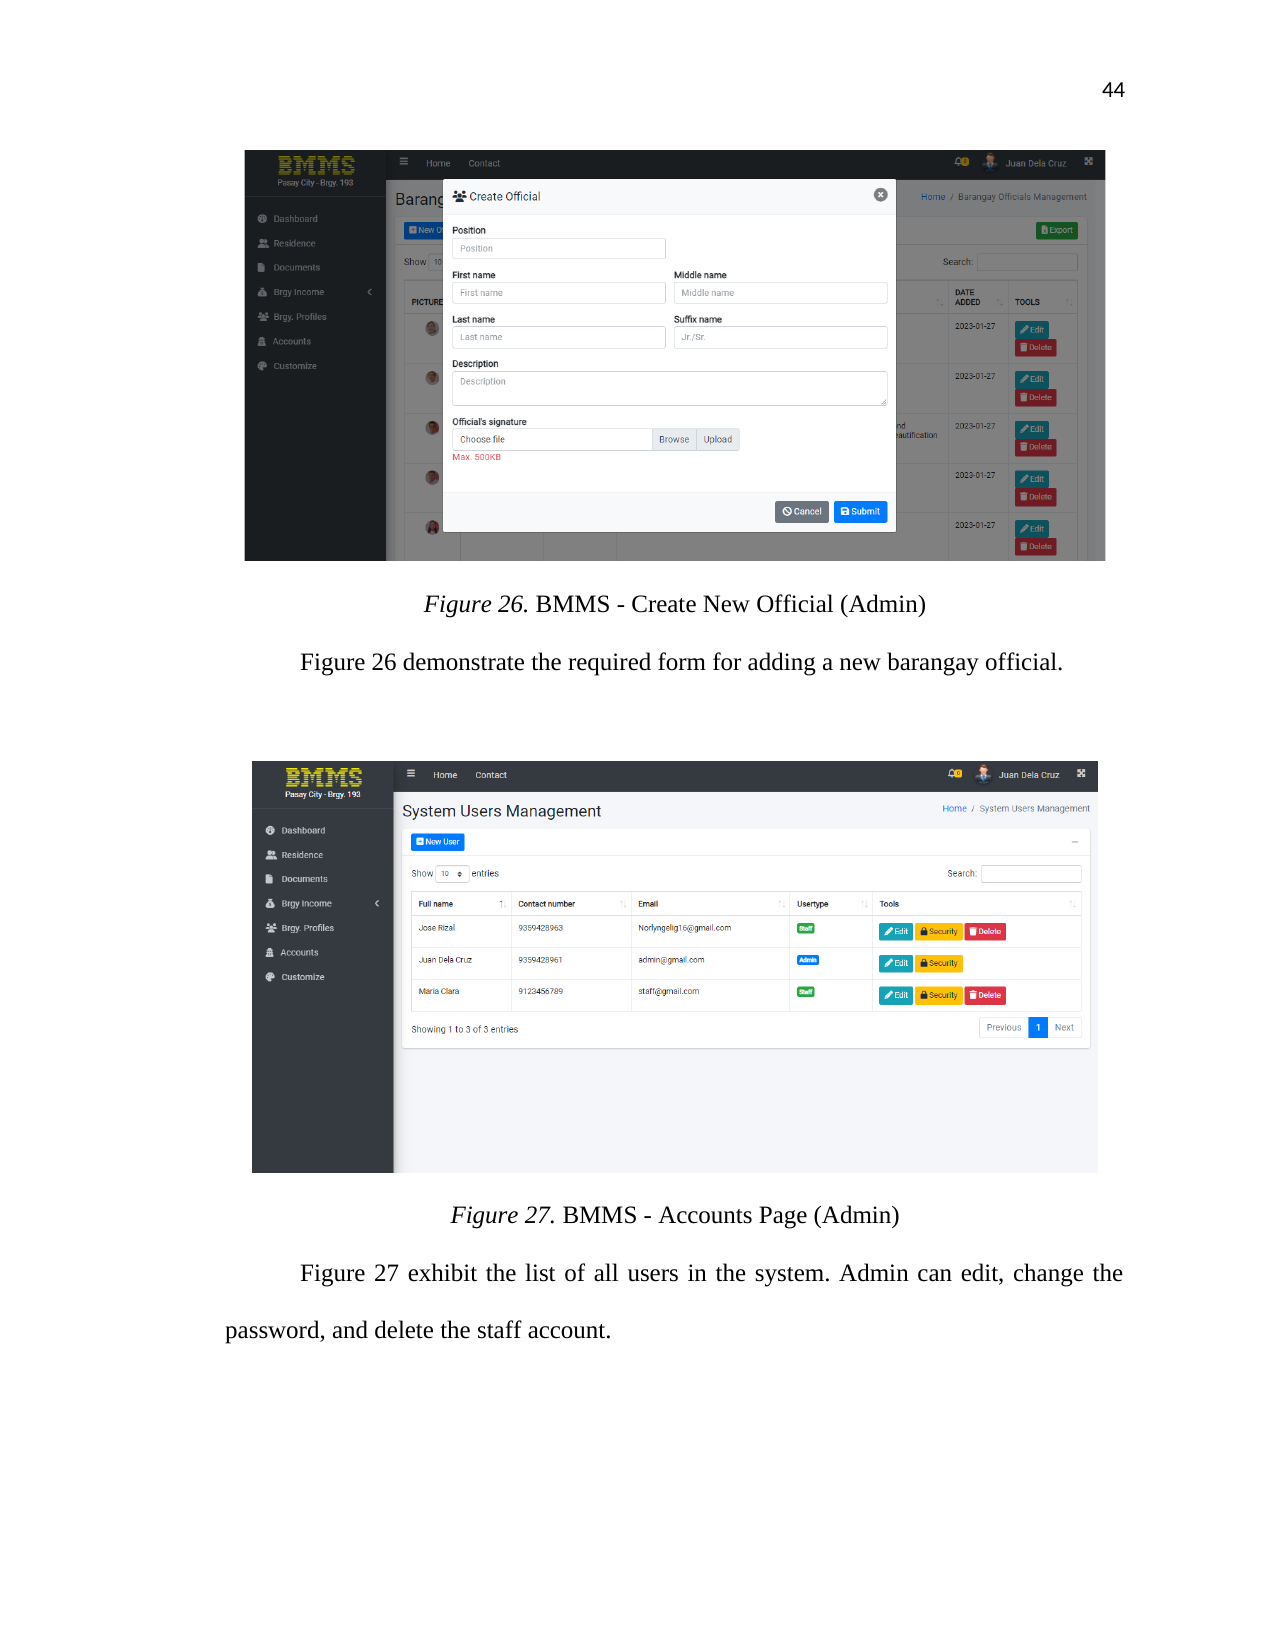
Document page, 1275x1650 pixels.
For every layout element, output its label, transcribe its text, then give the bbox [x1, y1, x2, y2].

text Figure 27 exhibit the list of all users in the system. Admin can edit, change the password, and delete the staff account. [225, 1258, 1125, 1344]
picture [244, 150, 1106, 561]
text Figure 26. BMMS - Create New Official (Admin) [150, 589, 1125, 618]
text Figure 27. BMMS - Accounts Page (Admin) [150, 1201, 1125, 1229]
text Figure 26 demonstrate the required form for adding a new barangay official. [300, 647, 1125, 675]
picture [252, 761, 1098, 1173]
